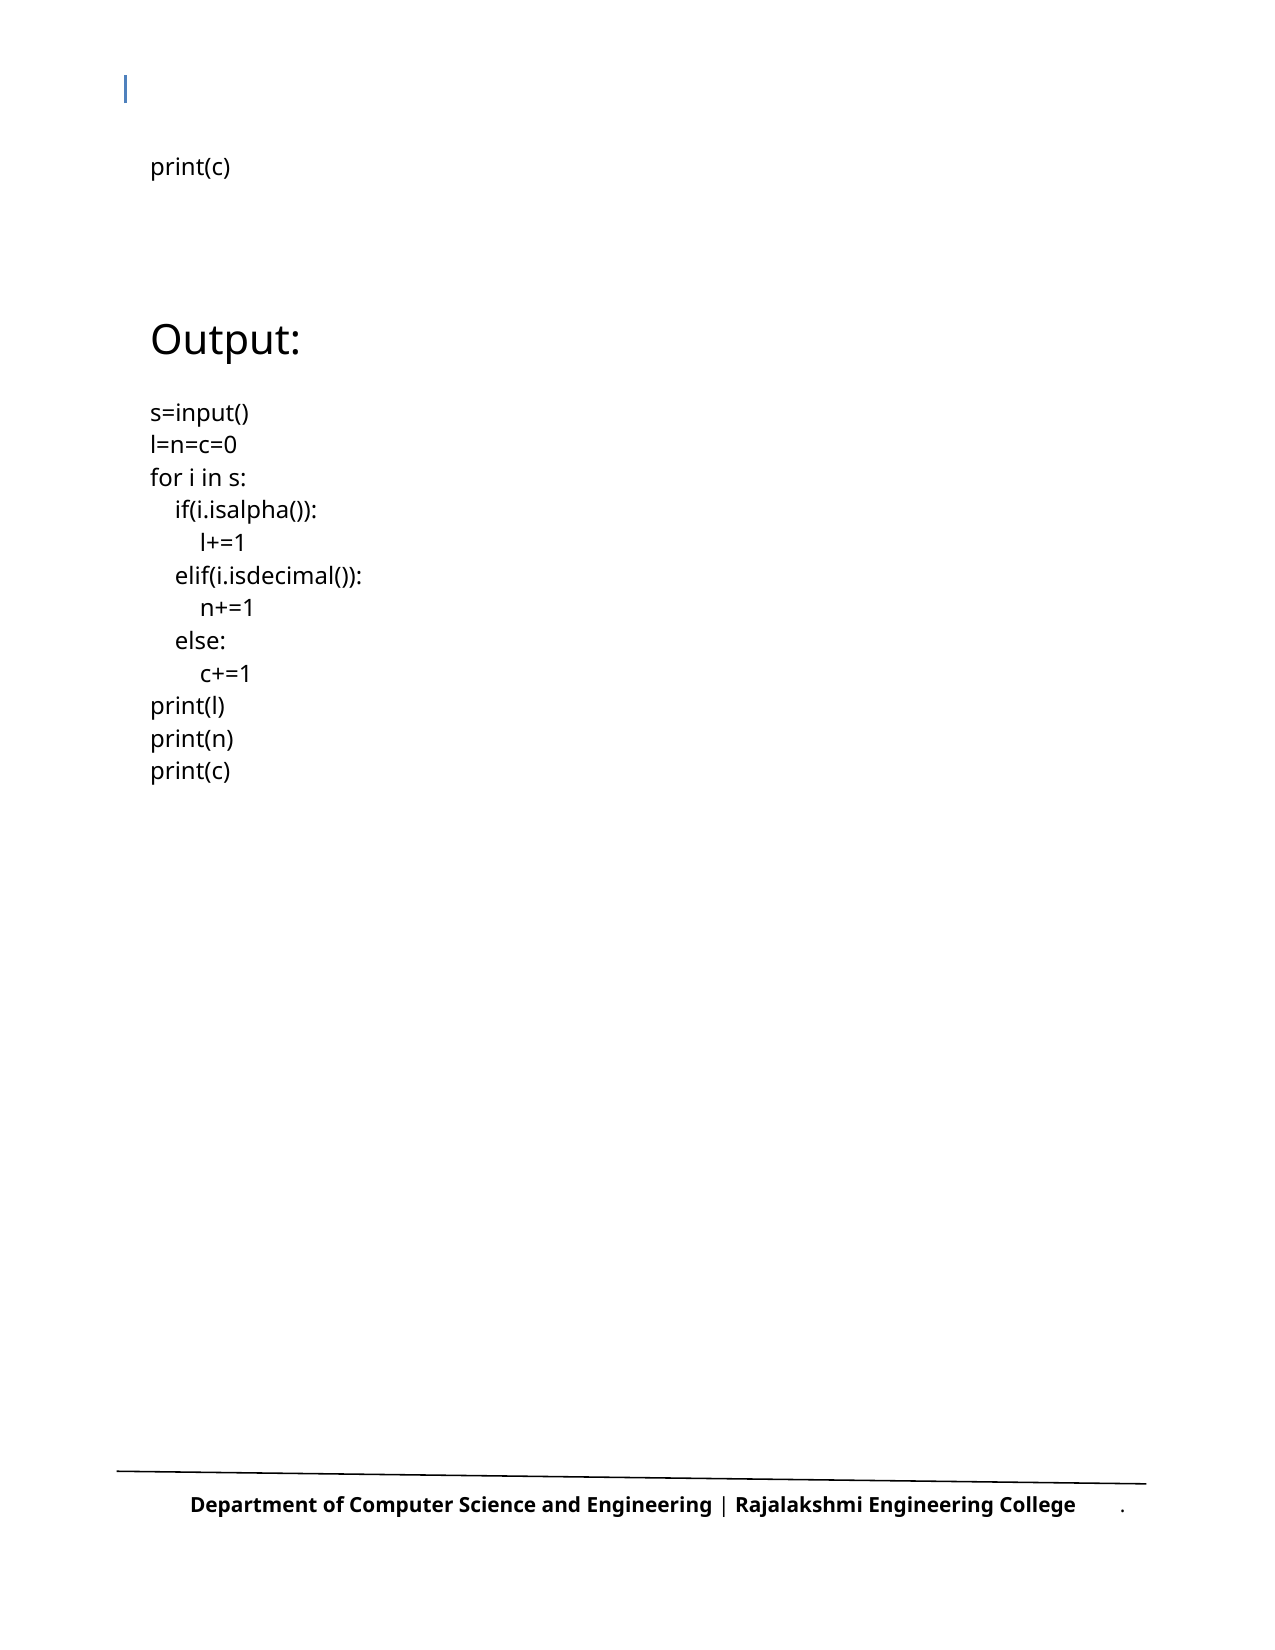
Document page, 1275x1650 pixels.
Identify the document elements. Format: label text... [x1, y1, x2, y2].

text l+=1 [150, 526, 1125, 558]
text for i in s: [150, 461, 1125, 493]
text print(c) [150, 754, 1125, 787]
text print(n) [150, 722, 1125, 754]
text Output: [150, 309, 1125, 366]
text n+=1 [150, 591, 1125, 624]
text s=input() [150, 396, 1125, 428]
text l=n=c=0 [150, 428, 1125, 461]
text print(l) [150, 689, 1125, 722]
text c+=1 [150, 656, 1125, 689]
text elif(i.isdecimal()): [150, 558, 1125, 591]
text if(i.isalpha()): [150, 493, 1125, 526]
text else: [150, 624, 1125, 656]
text print(c) [150, 150, 1125, 183]
